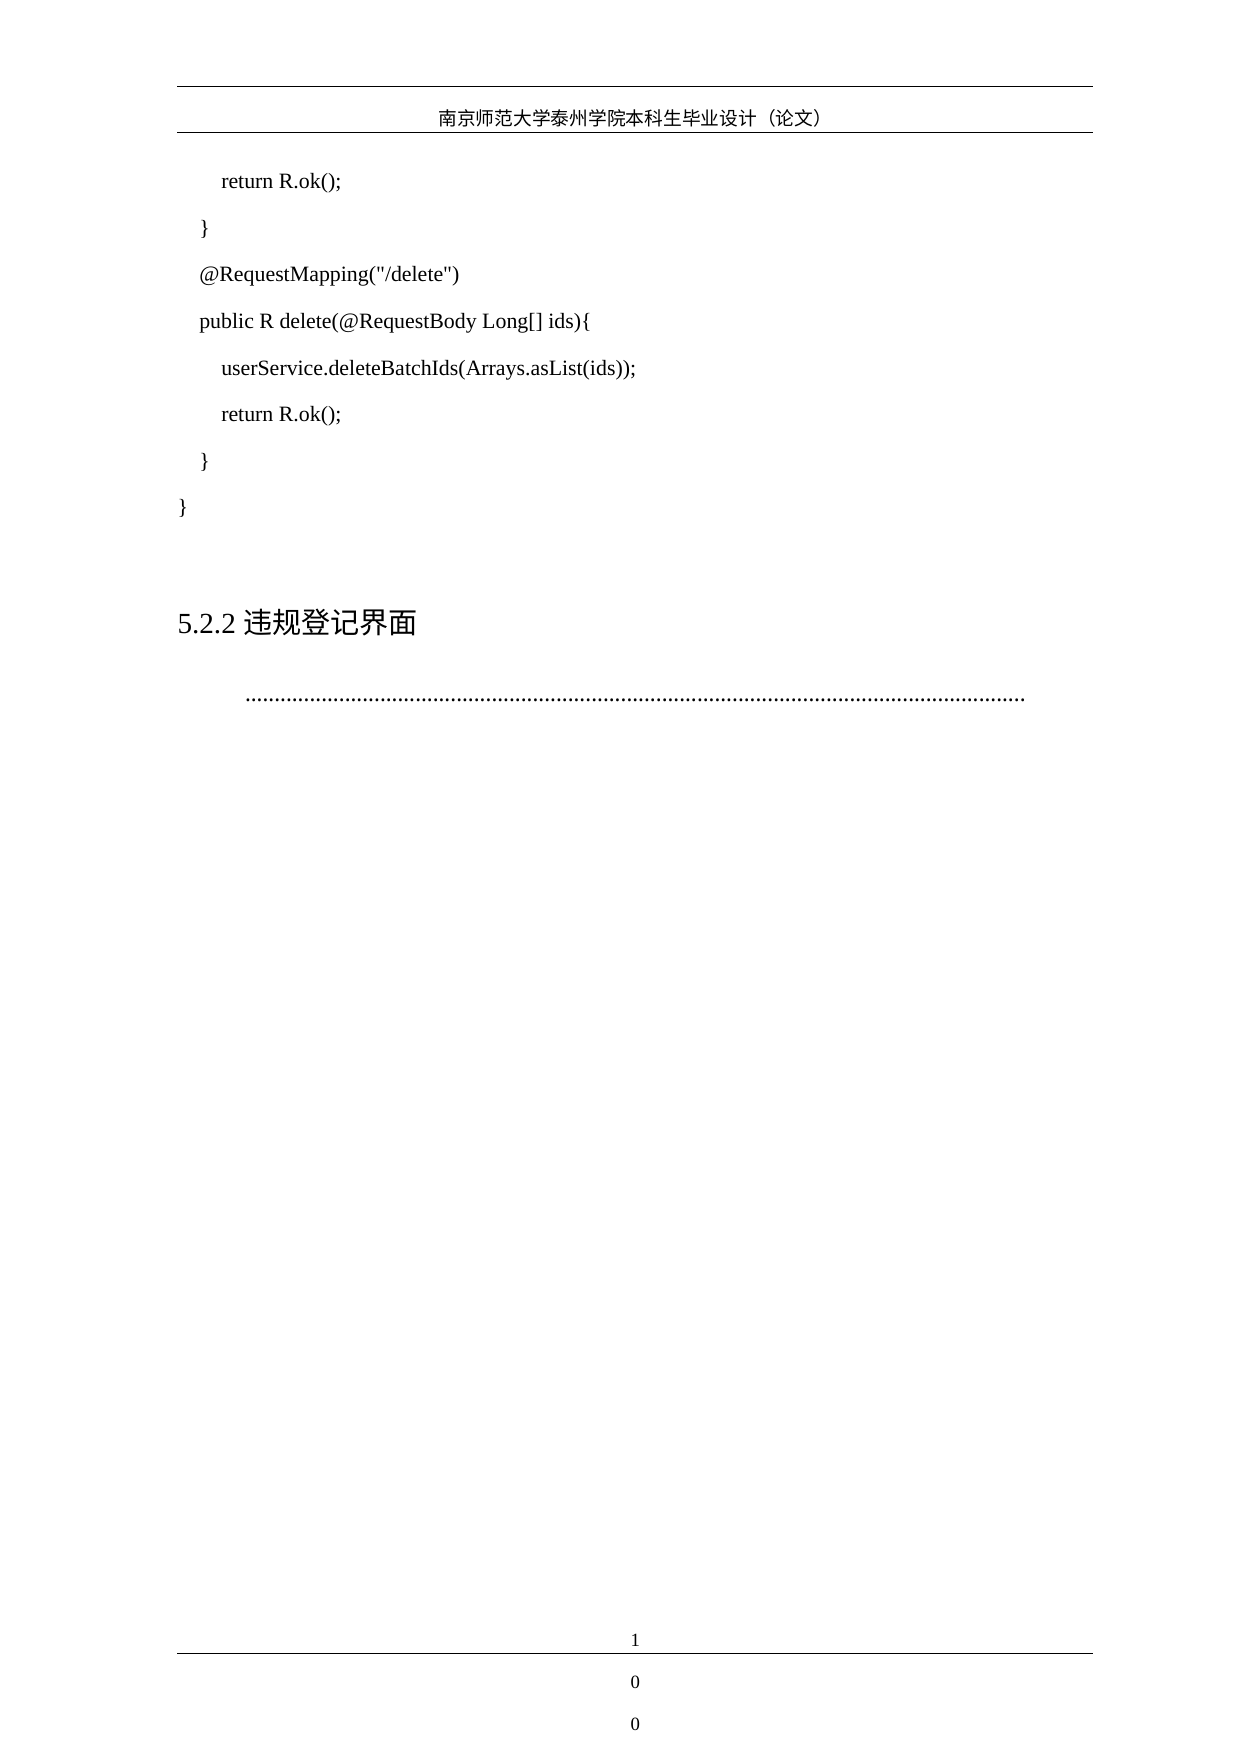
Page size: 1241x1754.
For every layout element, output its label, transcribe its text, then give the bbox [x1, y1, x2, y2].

text return R.ok(); [177, 164, 1093, 198]
text @RequestMapping("/delete") [177, 257, 1093, 291]
text ..................................................................................................................................... [177, 676, 1093, 710]
text return R.ok(); [177, 397, 1093, 431]
text userService.deleteBatchIds(Arrays.asList(ids)); [177, 350, 1093, 384]
text } [177, 443, 1093, 477]
text } [177, 210, 1093, 244]
text } [177, 490, 1093, 524]
text public R delete(@RequestBody Long[] ids){ [177, 303, 1093, 337]
text 5.2.2 违规登记界面 [177, 587, 1093, 655]
